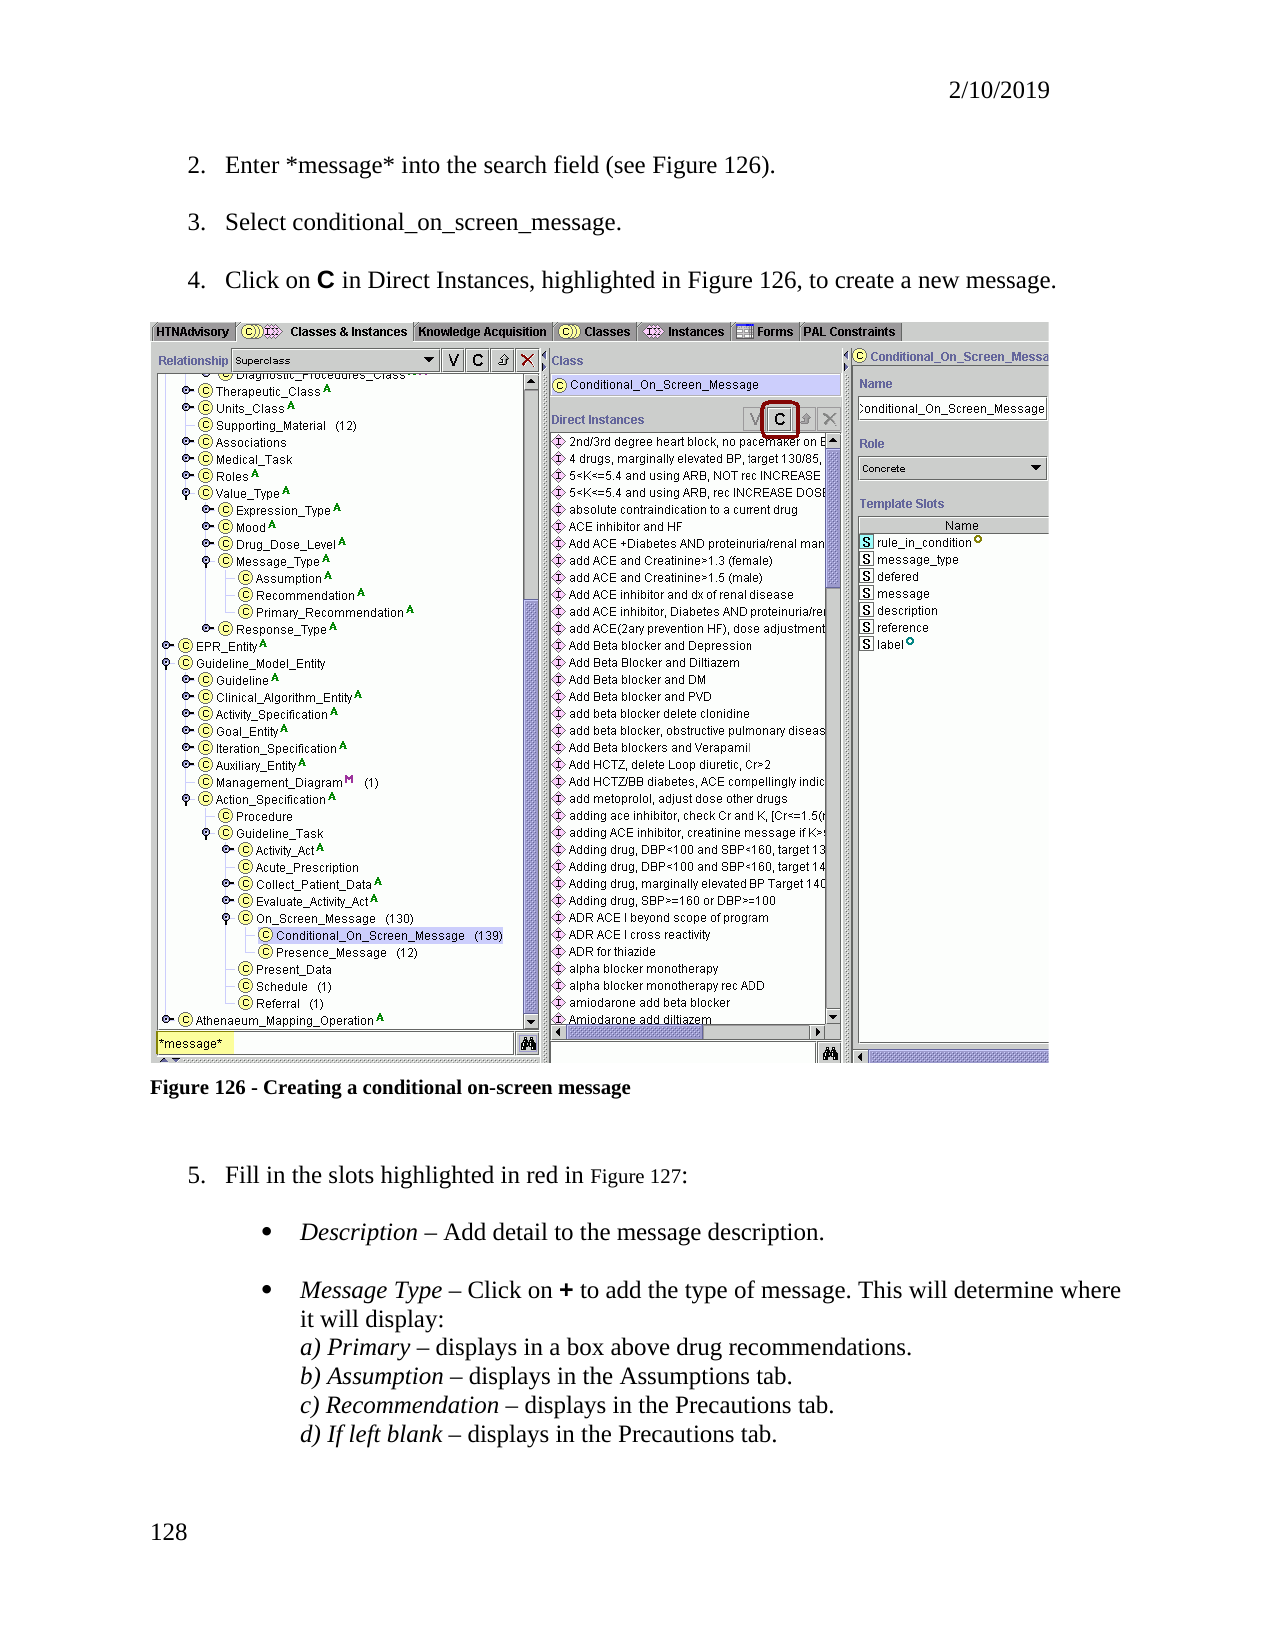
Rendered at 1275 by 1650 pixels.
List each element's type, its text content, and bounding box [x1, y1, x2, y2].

text a) Primary – displays in a box above drug recommendations. [225, 1332, 1125, 1361]
list Message Type – Click on + to add the type of message. This will determine where it will display: [262, 1275, 1125, 1332]
picture [150, 322, 1049, 1063]
list Fill in the slots highlighted in red in Figure 127: [187, 1160, 1125, 1189]
list Select conditional_on_screen_message. [187, 207, 1125, 236]
text d) If left blank – displays in the Precautions tab. [225, 1419, 1125, 1447]
list Description – Add detail to the message description. [262, 1217, 1125, 1246]
text b) Assumption – displays in the Assumptions tab. [225, 1361, 1125, 1390]
text Figure 126 - Creating a conditional on-screen message [150, 1075, 1125, 1099]
text c) Recommendation – displays in the Precautions tab. [225, 1390, 1125, 1419]
list Enter *message* into the search field (see Figure 126). [187, 150, 1125, 179]
list Click on C in Direct Instances, highlighted in Figure 126, to create a new message. [187, 265, 1125, 294]
